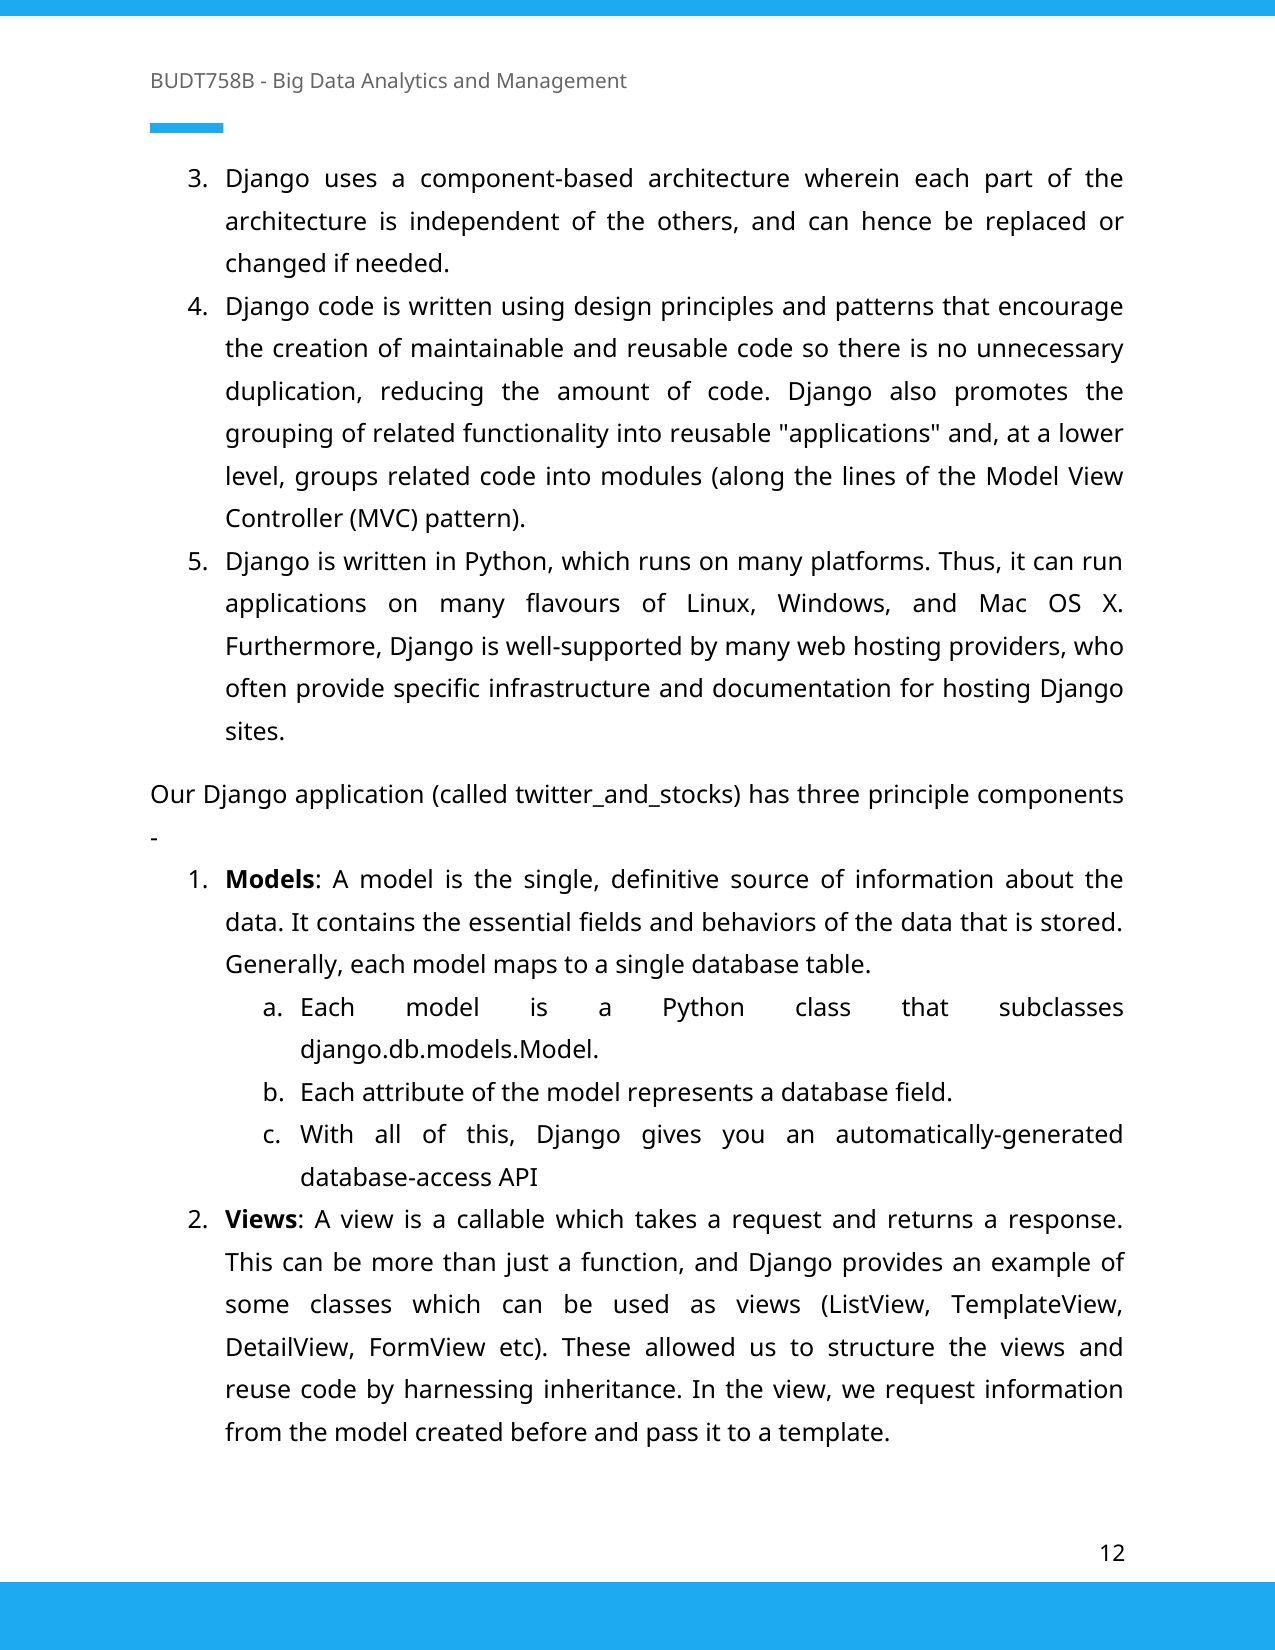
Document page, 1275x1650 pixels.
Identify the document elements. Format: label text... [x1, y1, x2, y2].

list Django is written in Python, which runs on many platforms. Thus, it can run applications on many flavours of Linux, Windows, and Mac OS X. Furthermore, Django is well-supported by many web hosting providers, who often provide specific infrastructure and documentation for hosting Django sites. [187, 543, 1125, 747]
picture [150, 123, 224, 133]
list Django code is written using design principles and patterns that encourage the creation of maintainable and reusable code so there is no unnecessary duplication, reducing the amount of code. Django also promotes the grouping of related functionality into reusable "applications" and, at a lower level, groups related code into modules (along the lines of the Model View Controller (MVC) pattern). [187, 288, 1125, 535]
list Models: A model is the single, definitive source of information about the data. It contains the essential fields and behaviors of the data that is stored. Generally, each model maps to a single database table. [187, 862, 1125, 981]
text Our Django application (called twitter_and_stocks) has three principle components - [150, 777, 1125, 853]
list Each attribute of the model represents a database field. [262, 1074, 1125, 1108]
list Views: A view is a callable which takes a request and returns a response. This can be more than just a function, and Django provides an example of some classes which can be used as views (ListView, TemplateView, DetailView, FormView etc). These allowed us to structure the views and reuse code by harnessing inheritance. In the view, we request information from the model created before and pass it to a template. [187, 1202, 1125, 1448]
list Django uses a component-based architecture wherein each part of the architecture is independent of the others, and can hence be replaced or changed if needed. [187, 161, 1125, 280]
list With all of this, Django gives you an automatically-generated database-access API [262, 1117, 1125, 1193]
picture [0, 1582, 1275, 1650]
picture [0, 0, 1275, 16]
list Each model is a Python class that subclasses django.db.models.Model. [262, 989, 1125, 1066]
